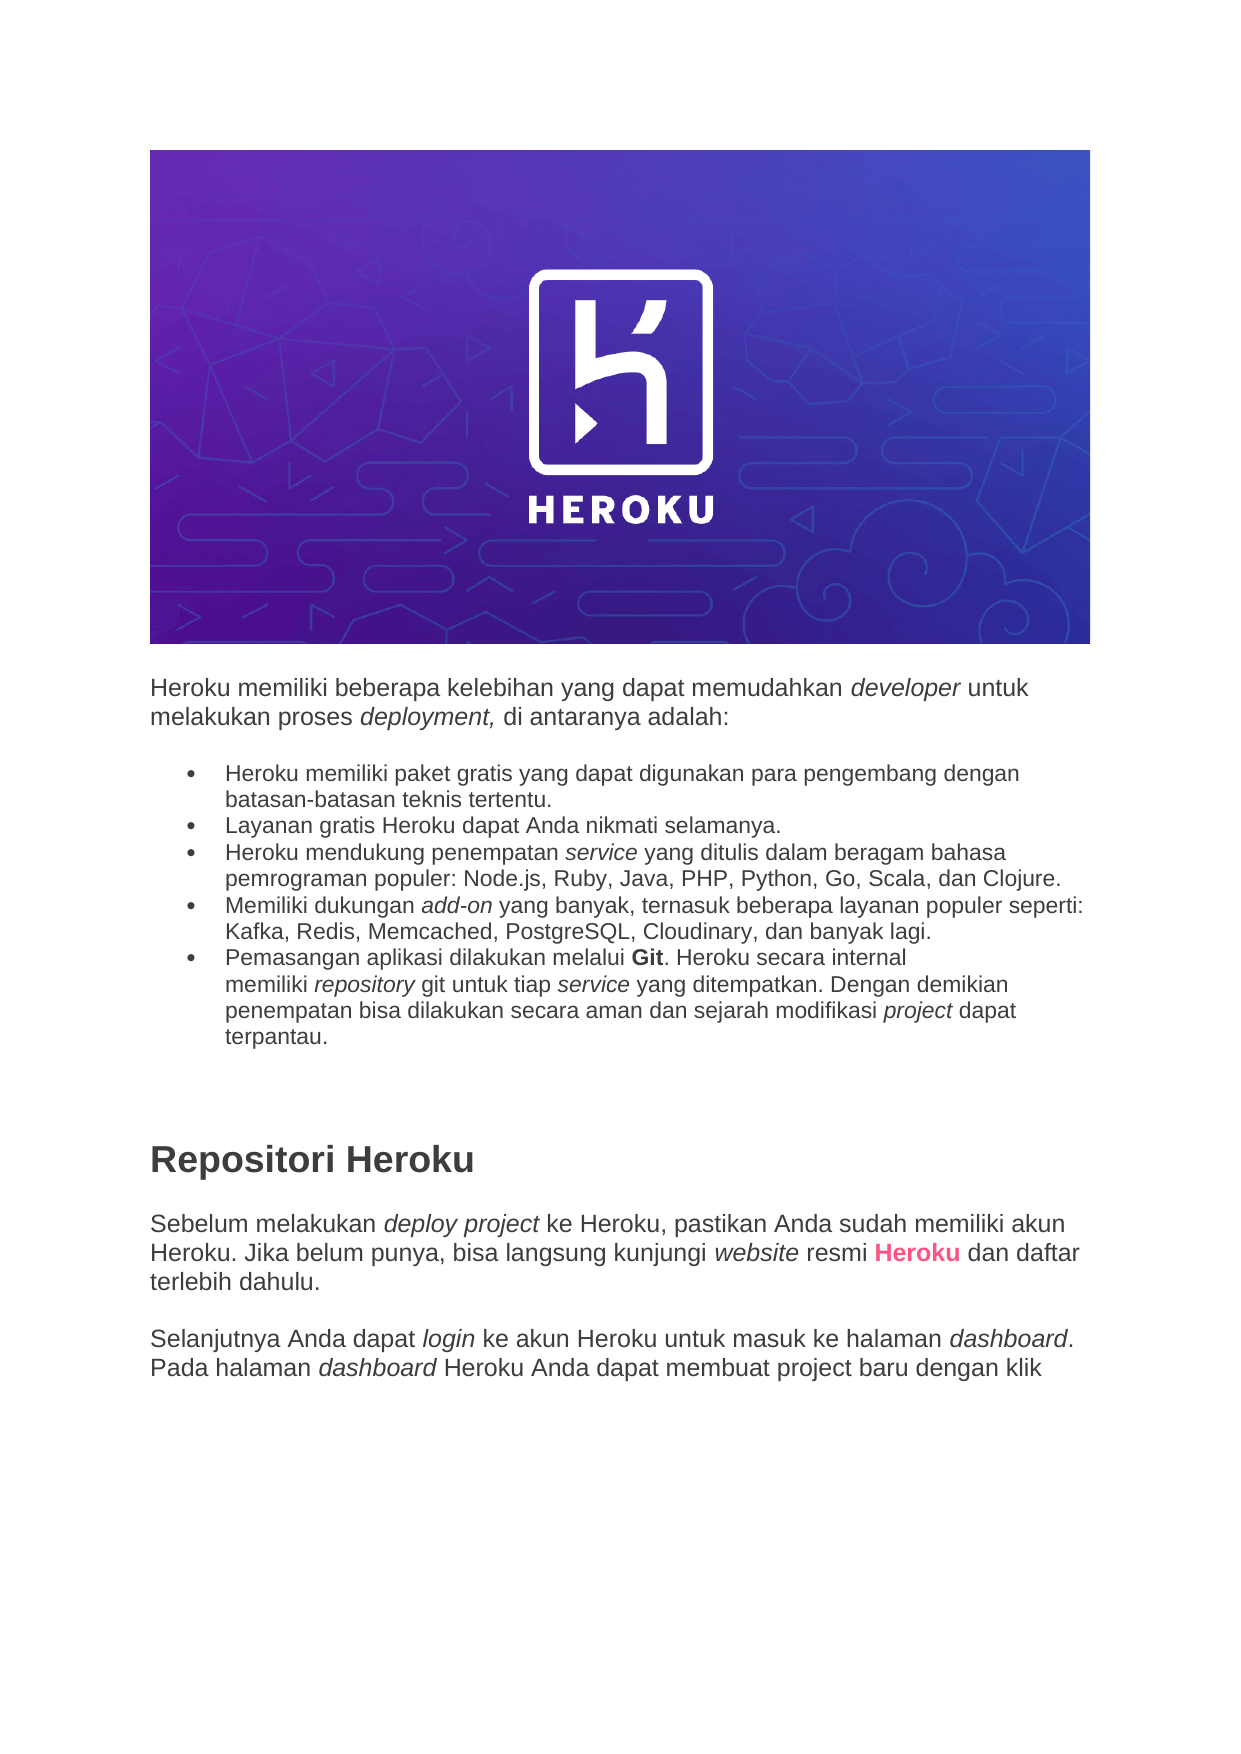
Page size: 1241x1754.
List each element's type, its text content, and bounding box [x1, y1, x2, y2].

text Heroku memiliki beberapa kelebihan yang dapat memudahkan developer untuk melakukan proses deployment, di antaranya adalah: [150, 673, 1090, 731]
list Memiliki dukungan add-on yang banyak, ternasuk beberapa layanan populer seperti: Kafka, Redis, Memcached, PostgreSQL, Cloudinary, dan banyak lagi. [187, 892, 1090, 944]
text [150, 1324, 1090, 1382]
list Heroku mendukung penempatan service yang ditulis dalam beragam bahasa pemrograman populer: Node.js, Ruby, Java, PHP, Python, Go, Scala, dan Clojure. [187, 839, 1090, 892]
text Sebelum melakukan deploy project ke Heroku, pastikan Anda sudah memiliki akun Heroku. Jika belum punya, bisa langsung kunjungi website resmi Heroku dan daftar terlebih dahulu. [150, 1209, 1090, 1295]
picture [150, 150, 1091, 644]
list Heroku memiliki paket gratis yang dapat digunakan para pengembang dengan batasan-batasan teknis tertentu. [187, 760, 1090, 812]
list Pemasangan aplikasi dilakukan melalui Git. Heroku secara internal memiliki repository git untuk tiap service yang ditempatkan. Dengan demikian penempatan bisa dilakukan secara aman dan sejarah modifikasi project dapat terpantau. [187, 944, 1090, 1050]
list Layanan gratis Heroku dapat Anda nikmati selamanya. [187, 812, 1090, 839]
subtitle Repositori Heroku [150, 1137, 1090, 1180]
